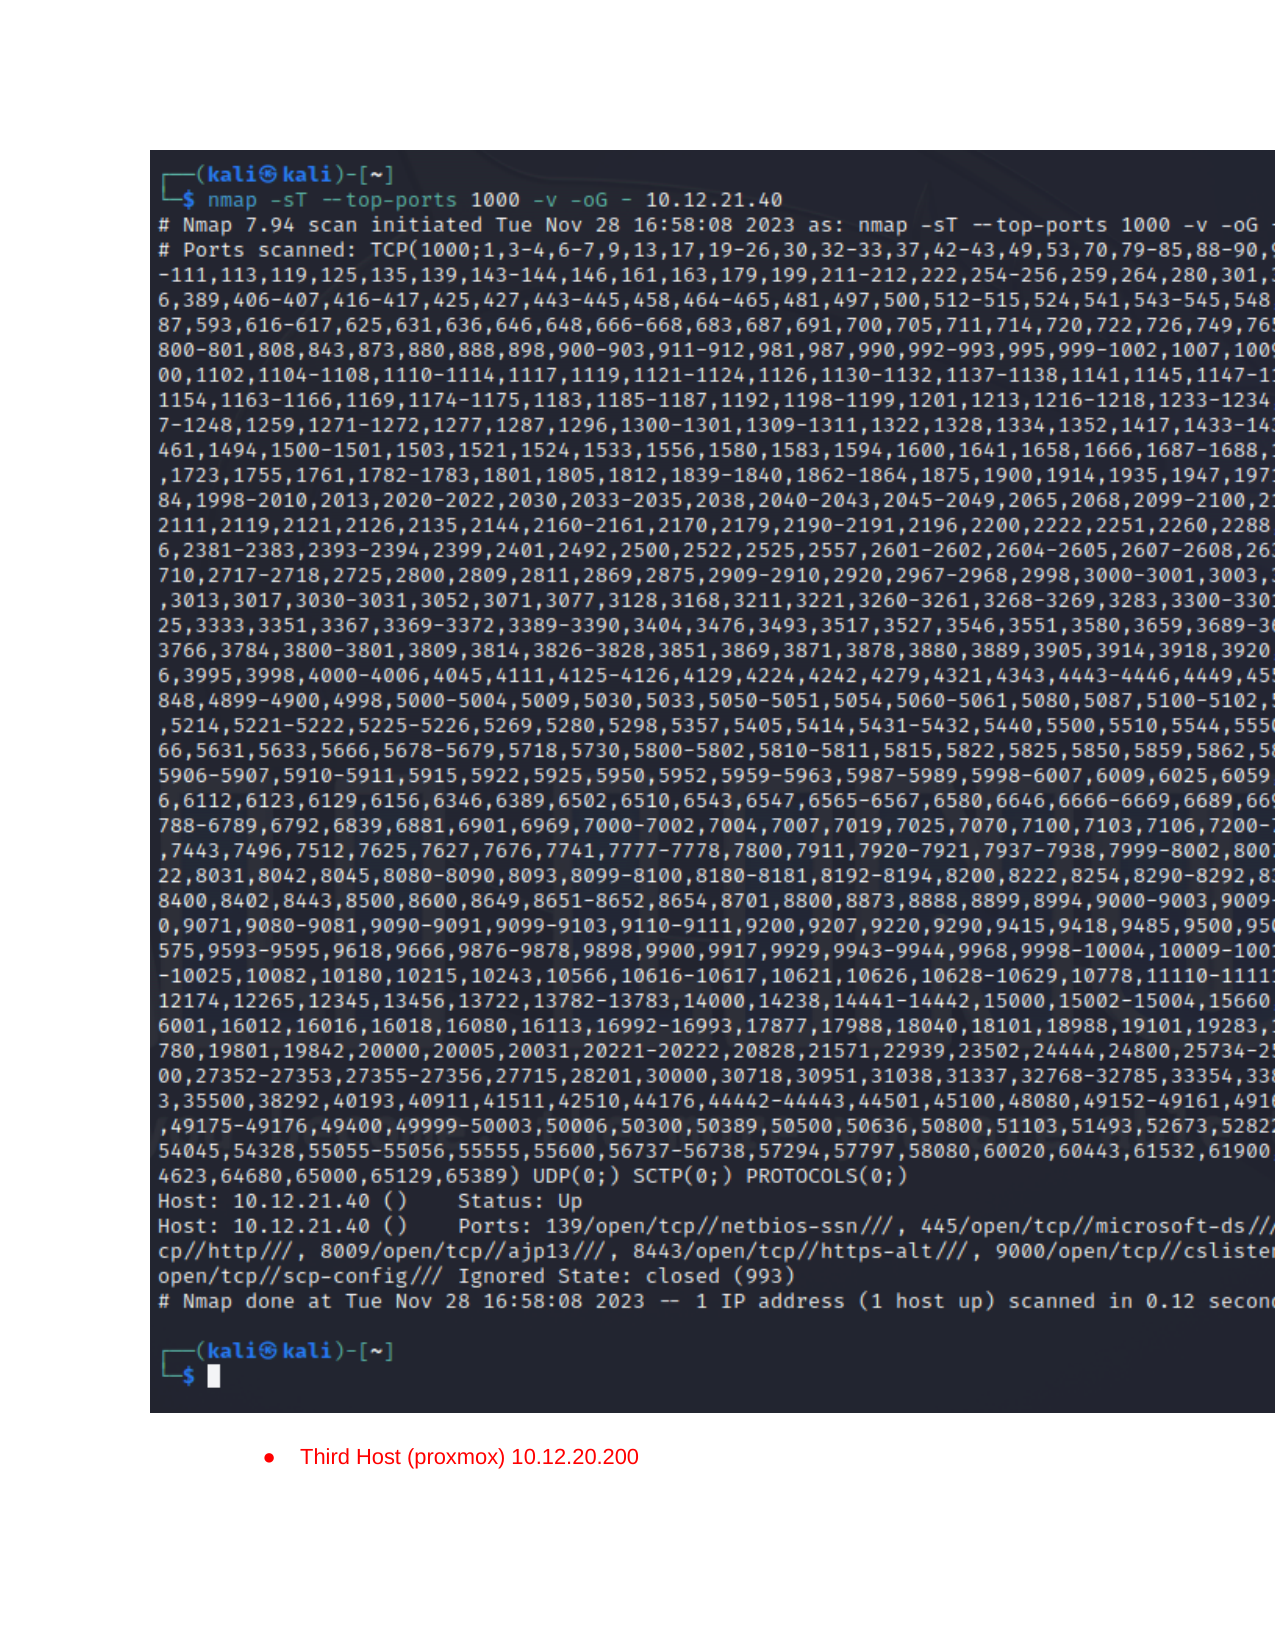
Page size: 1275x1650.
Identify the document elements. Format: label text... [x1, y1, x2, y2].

picture [150, 150, 1275, 1413]
list Third Host (proxmox) 10.12.20.200 [262, 1444, 1125, 1469]
